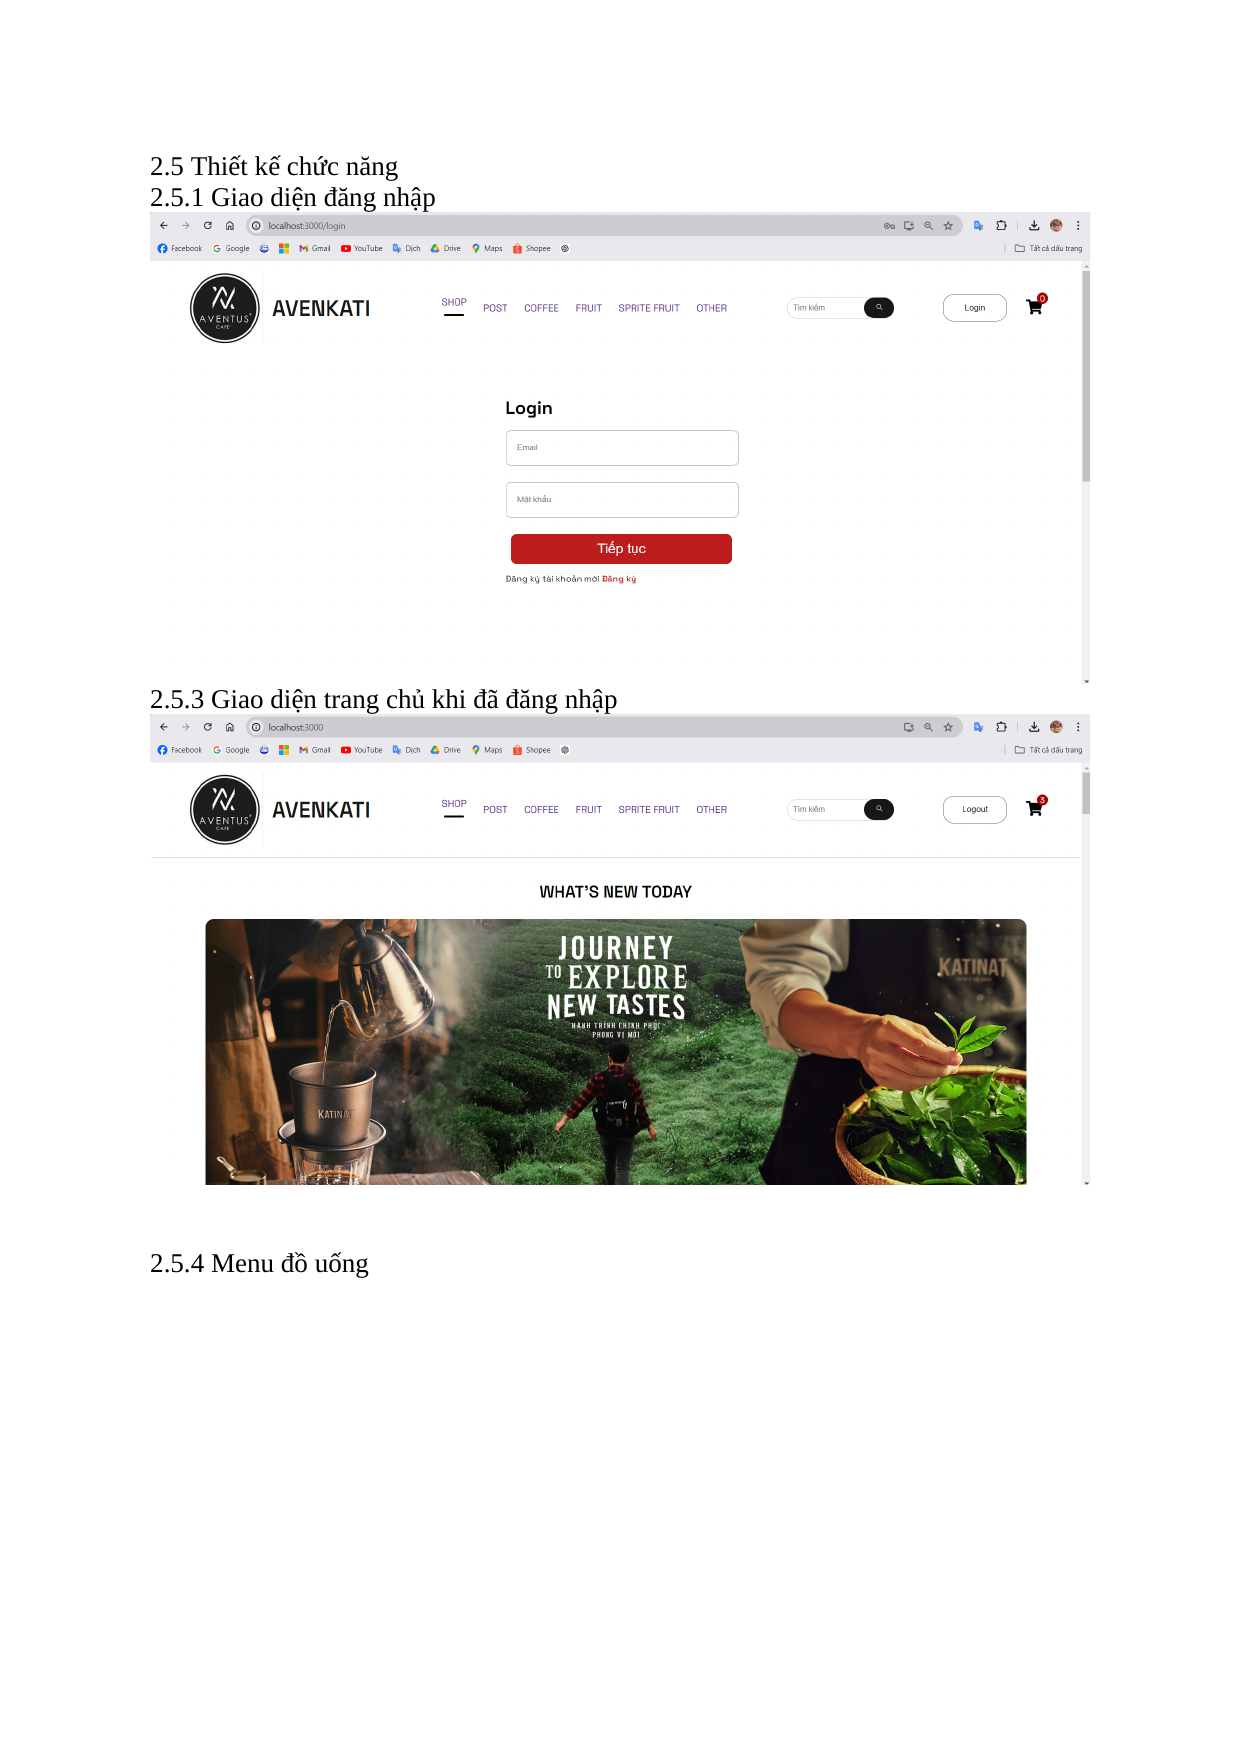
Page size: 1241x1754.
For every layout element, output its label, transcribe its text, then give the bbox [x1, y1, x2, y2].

text 2.5.1 Giao diện đăng nhập [150, 181, 1090, 212]
picture [150, 714, 1091, 1185]
text 2.5.3 Giao diện trang chủ khi đã đăng nhập [150, 684, 1090, 714]
picture [150, 212, 1091, 684]
text 2.5.4 Menu đồ uống [150, 1247, 1090, 1278]
text 2.5 Thiết kế chức năng [150, 150, 1090, 181]
